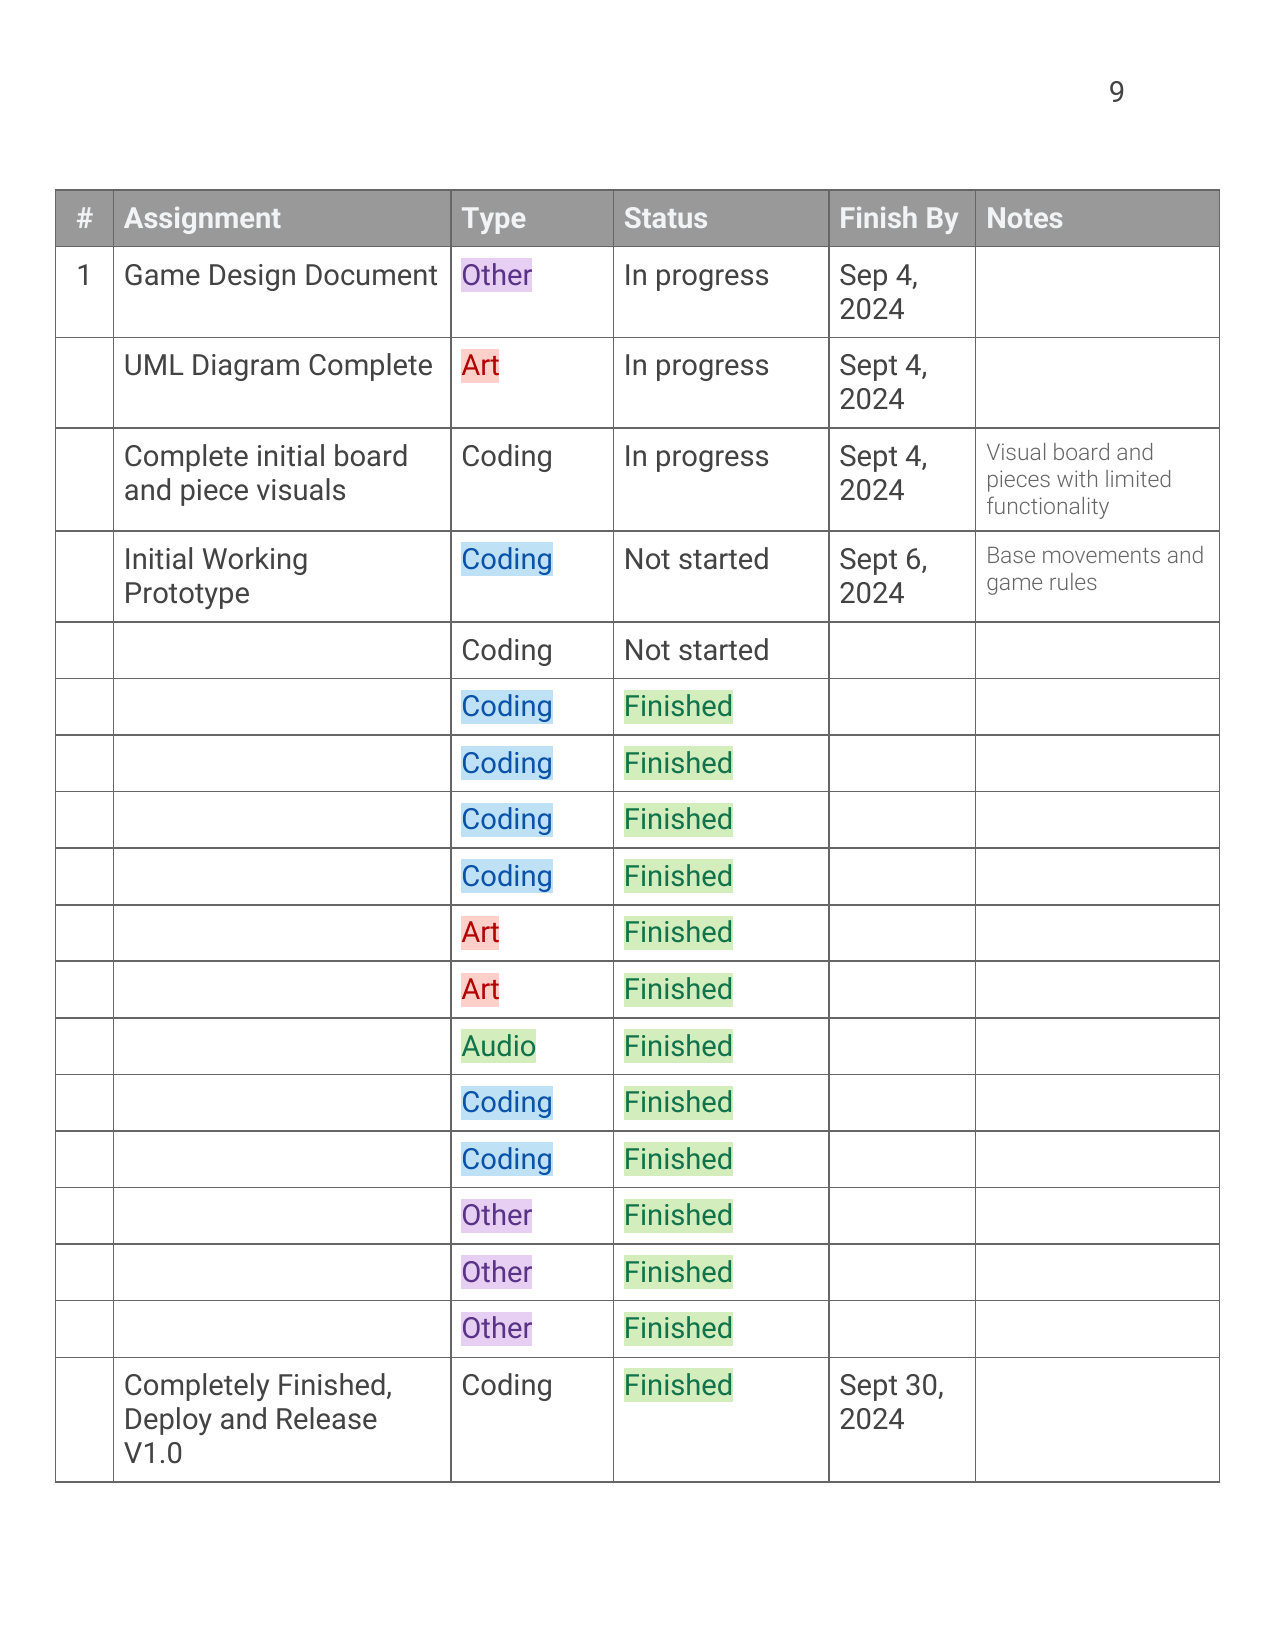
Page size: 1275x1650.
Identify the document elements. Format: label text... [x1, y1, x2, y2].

table_cell [452, 1188, 613, 1243]
table_cell Sep 4, 2024 [830, 247, 975, 337]
table_cell [452, 736, 613, 791]
table_cell Game Design Document [114, 247, 450, 337]
table_cell Sept 4, 2024 [830, 338, 975, 427]
table_cell [452, 962, 613, 1017]
table_cell [830, 679, 975, 734]
table_cell [56, 1019, 113, 1073]
table_cell [830, 1132, 975, 1187]
table_cell Sept 30, 2024 [830, 1358, 975, 1481]
table_cell [114, 1245, 450, 1300]
table_cell [452, 338, 613, 427]
table_cell Complete initial board and piece visuals [114, 429, 450, 530]
table_cell [614, 679, 828, 734]
table_cell [114, 1019, 450, 1073]
table_cell [114, 1188, 450, 1243]
table_cell [56, 792, 113, 847]
table_cell [114, 1132, 450, 1187]
table_header Notes [976, 191, 1219, 246]
table_cell Visual board and pieces with limited functionality [976, 429, 1219, 530]
table_cell Sept 6, 2024 [830, 532, 975, 621]
table_cell [452, 532, 613, 621]
table_cell [976, 736, 1219, 791]
table_cell [114, 849, 450, 904]
table_cell [114, 962, 450, 1017]
table_cell [56, 679, 113, 734]
table_cell [614, 1358, 828, 1481]
table_cell [976, 792, 1219, 847]
table_cell [452, 1132, 613, 1187]
table_header # [56, 191, 113, 246]
table_cell [614, 962, 828, 1017]
table_cell [452, 429, 613, 530]
table_cell [830, 1301, 975, 1356]
table_cell [56, 1301, 113, 1356]
table_cell [614, 1188, 828, 1243]
table_cell 1 [56, 247, 113, 337]
table_cell [614, 906, 828, 960]
table_cell [614, 849, 828, 904]
table_cell [114, 1301, 450, 1356]
table_cell Sept 4, 2024 [830, 429, 975, 530]
table_cell [614, 247, 828, 337]
table_cell [114, 623, 450, 678]
table_cell [452, 1019, 613, 1073]
table_cell [452, 247, 613, 337]
table_cell [56, 429, 113, 530]
table_cell [452, 849, 613, 904]
table_cell [452, 623, 613, 678]
table_cell [56, 906, 113, 960]
table_cell [114, 792, 450, 847]
table_cell [452, 1358, 613, 1481]
table_cell [976, 1245, 1219, 1300]
table_header Finish By [830, 191, 975, 246]
table_cell [976, 1301, 1219, 1356]
table_cell [976, 849, 1219, 904]
table_cell [56, 623, 113, 678]
table_cell [614, 1301, 828, 1356]
table_cell [830, 1245, 975, 1300]
table_cell [56, 1245, 113, 1300]
table_cell [830, 849, 975, 904]
table_cell [976, 679, 1219, 734]
table_cell [56, 736, 113, 791]
table_cell Completely Finished, Deploy and Release V1.0 [114, 1358, 450, 1481]
table_cell [614, 623, 828, 678]
table_cell [614, 338, 828, 427]
table_cell [114, 1075, 450, 1130]
table_cell [976, 1132, 1219, 1187]
table_cell [830, 736, 975, 791]
table_cell [976, 1358, 1219, 1481]
table_cell [614, 532, 828, 621]
table_cell [614, 429, 828, 530]
table_cell [830, 906, 975, 960]
table_cell UML Diagram Complete [114, 338, 450, 427]
table_cell [976, 1075, 1219, 1130]
table_cell Initial Working Prototype [114, 532, 450, 621]
table_cell [830, 1075, 975, 1130]
table_cell [976, 1019, 1219, 1073]
table_cell [56, 1358, 113, 1481]
table_cell [452, 679, 613, 734]
table_cell [614, 1019, 828, 1073]
table_cell [452, 1301, 613, 1356]
table_cell [976, 247, 1219, 337]
table_cell [976, 623, 1219, 678]
table_cell [56, 849, 113, 904]
table_cell [56, 1188, 113, 1243]
table_cell [114, 906, 450, 960]
table_header Type [452, 191, 613, 246]
table_cell [976, 1188, 1219, 1243]
table_cell [56, 338, 113, 427]
table_header Status [614, 191, 828, 246]
table_header Assignment [114, 191, 450, 246]
table_cell [56, 532, 113, 621]
table_cell [830, 623, 975, 678]
table_cell [56, 1132, 113, 1187]
table_cell [830, 1188, 975, 1243]
table_cell [452, 906, 613, 960]
table_cell [614, 736, 828, 791]
table_cell [976, 906, 1219, 960]
table_cell [614, 1075, 828, 1130]
table_cell [452, 792, 613, 847]
table_cell [976, 338, 1219, 427]
table_cell [614, 1245, 828, 1300]
table_cell [830, 962, 975, 1017]
table_cell [114, 736, 450, 791]
table_cell [56, 1075, 113, 1130]
table_cell [976, 962, 1219, 1017]
table_cell [114, 679, 450, 734]
table_cell [56, 962, 113, 1017]
table_cell [452, 1075, 613, 1130]
table_cell [830, 792, 975, 847]
table_cell [614, 1132, 828, 1187]
table_cell [614, 792, 828, 847]
table_cell Base movements and game rules [976, 532, 1219, 621]
table_cell [830, 1019, 975, 1073]
table_cell [452, 1245, 613, 1300]
